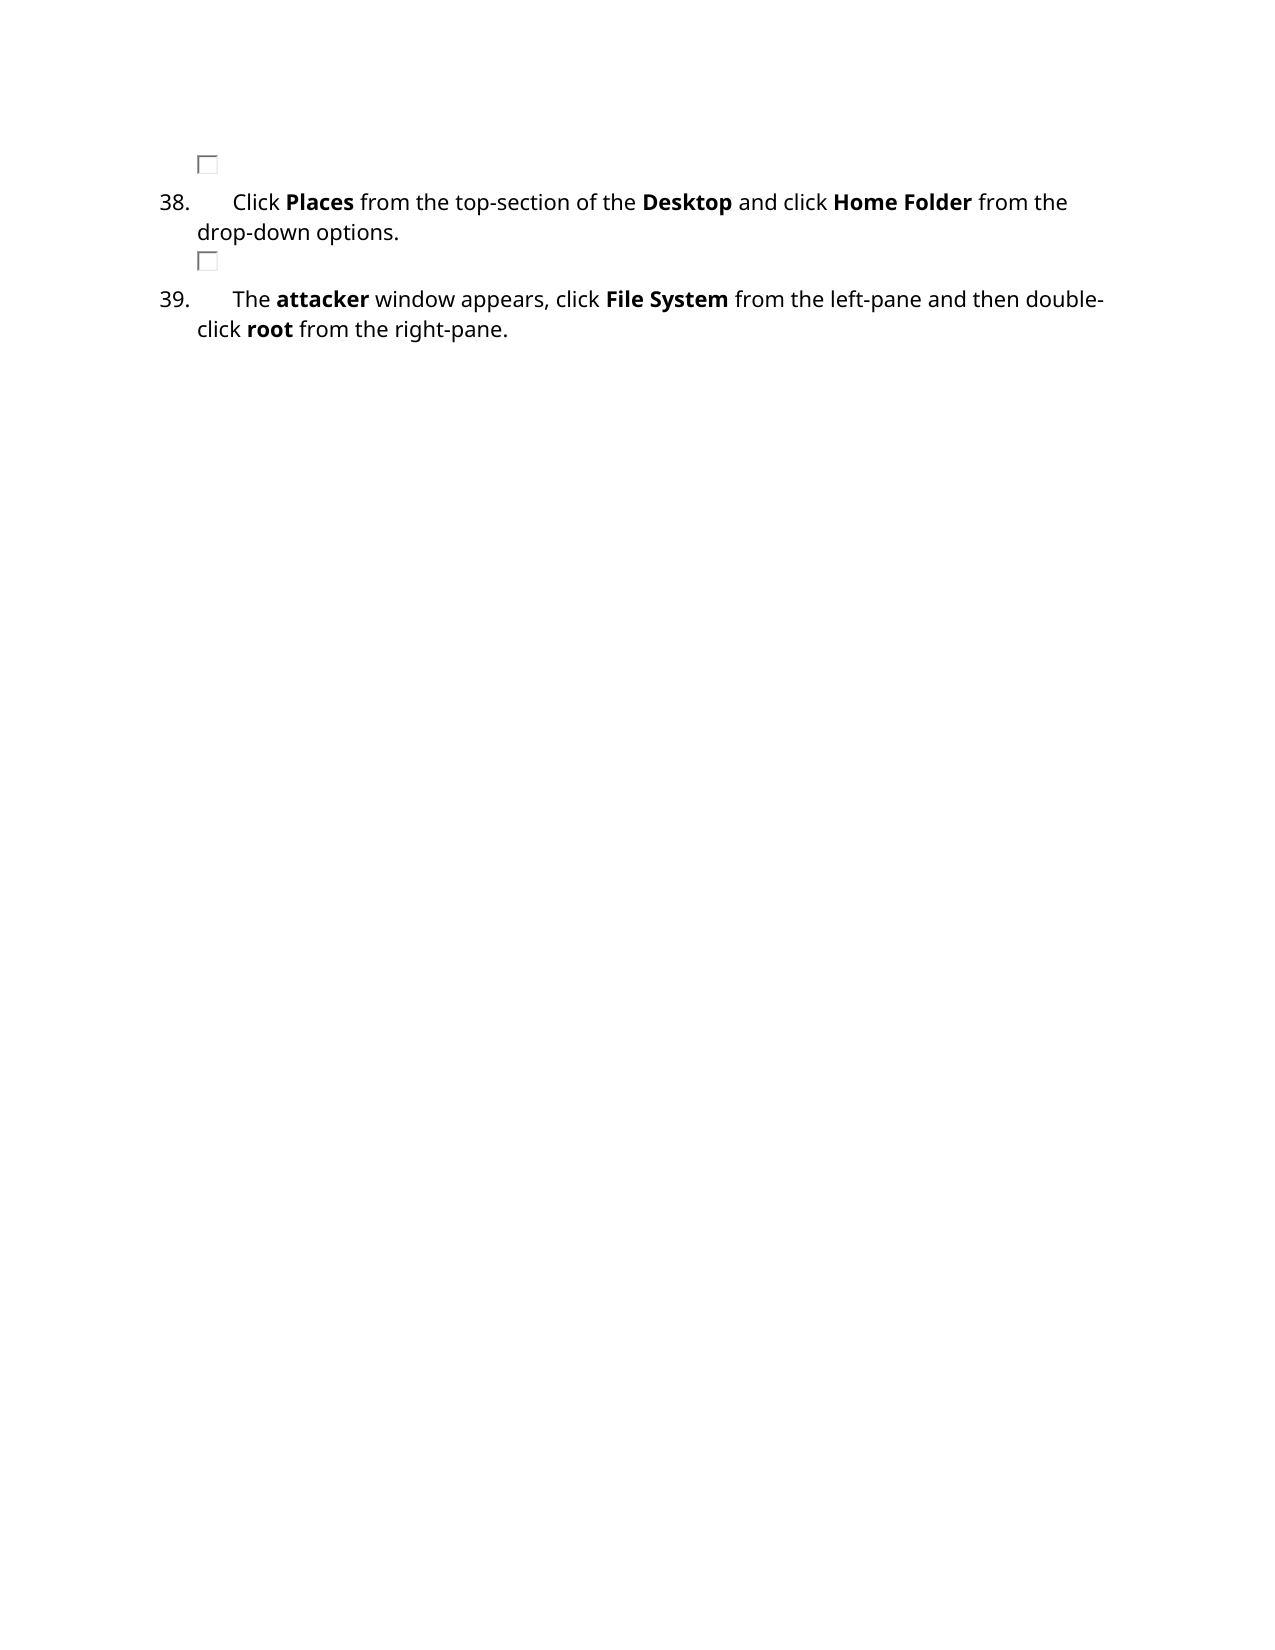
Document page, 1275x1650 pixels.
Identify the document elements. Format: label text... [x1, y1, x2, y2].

list The attacker window appears, click File System from the left-pane and then double-click root from the right-pane. [159, 247, 1125, 343]
list Click Places from the top-section of the Desktop and click Home Folder from the drop-down options. [159, 150, 1125, 247]
